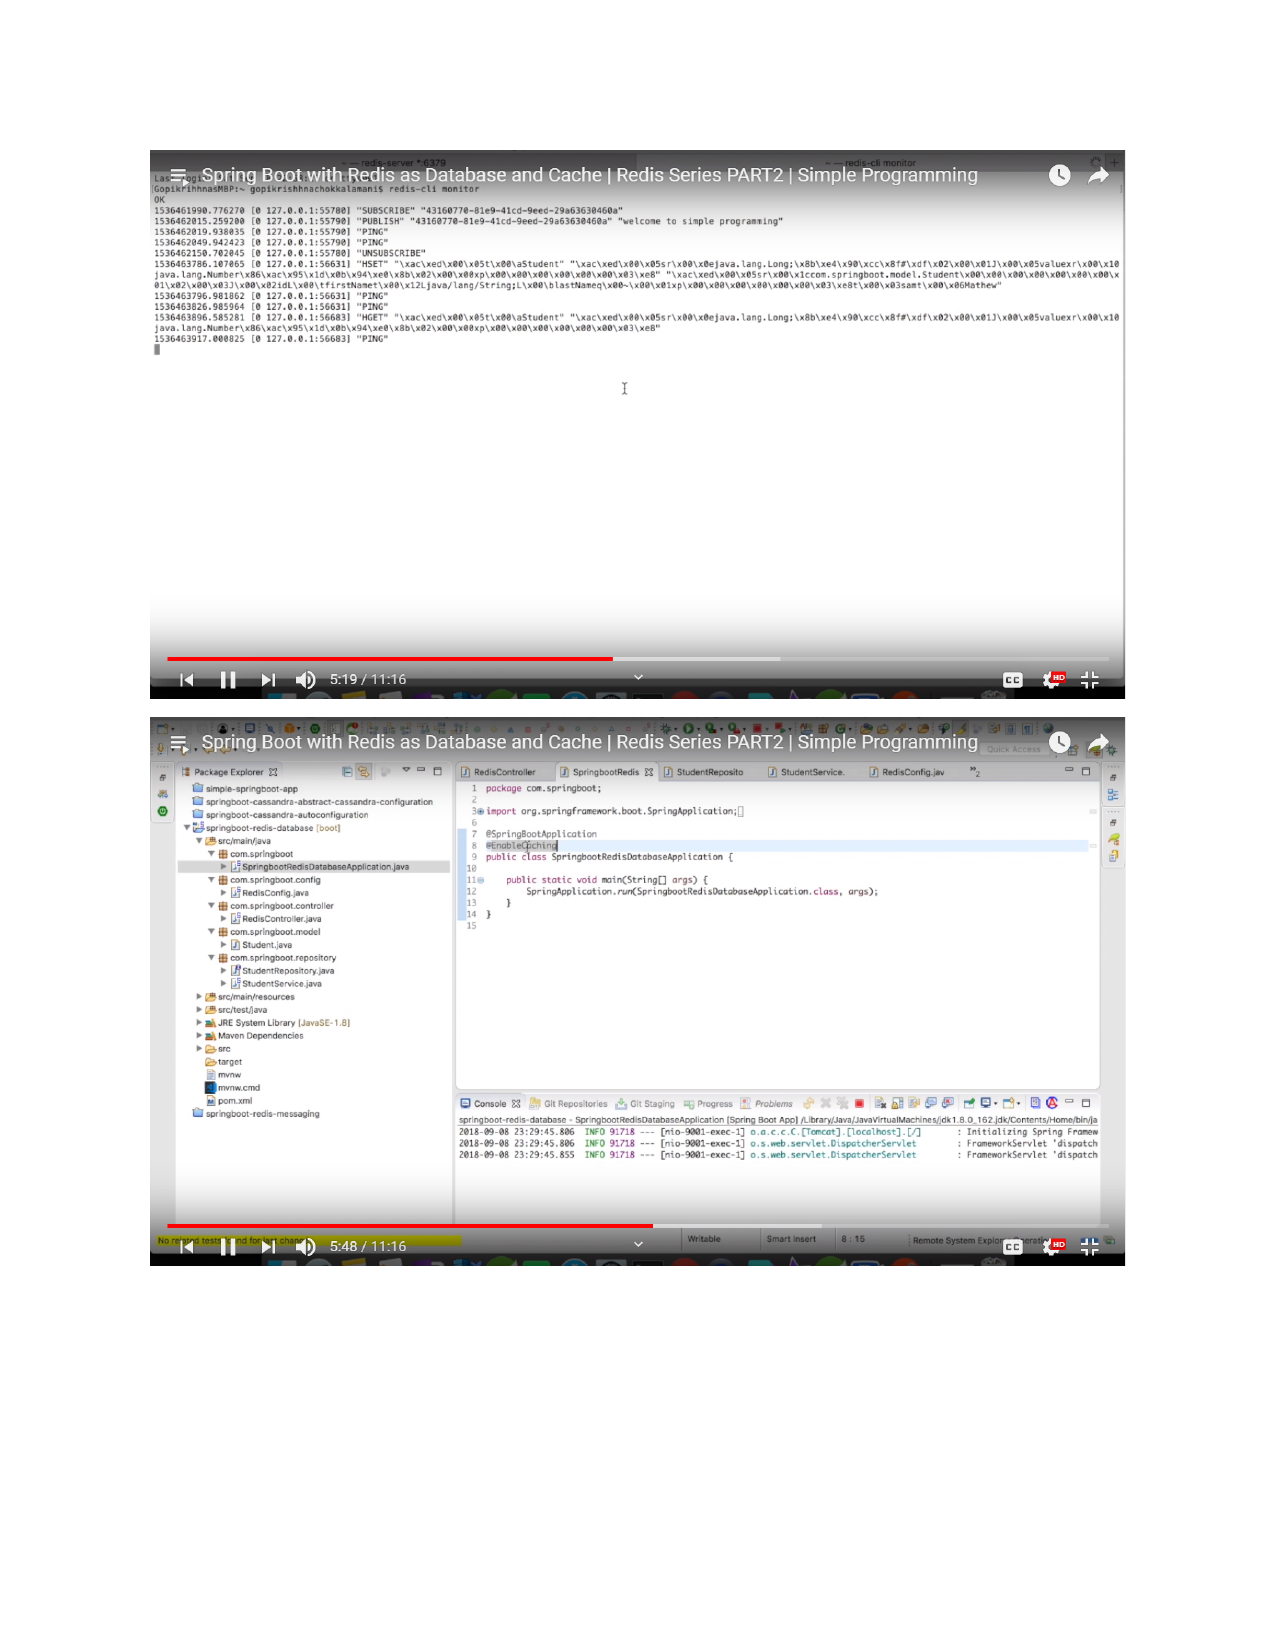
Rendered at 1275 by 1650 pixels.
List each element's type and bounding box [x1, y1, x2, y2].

picture [150, 717, 1125, 1266]
picture [150, 150, 1125, 699]
